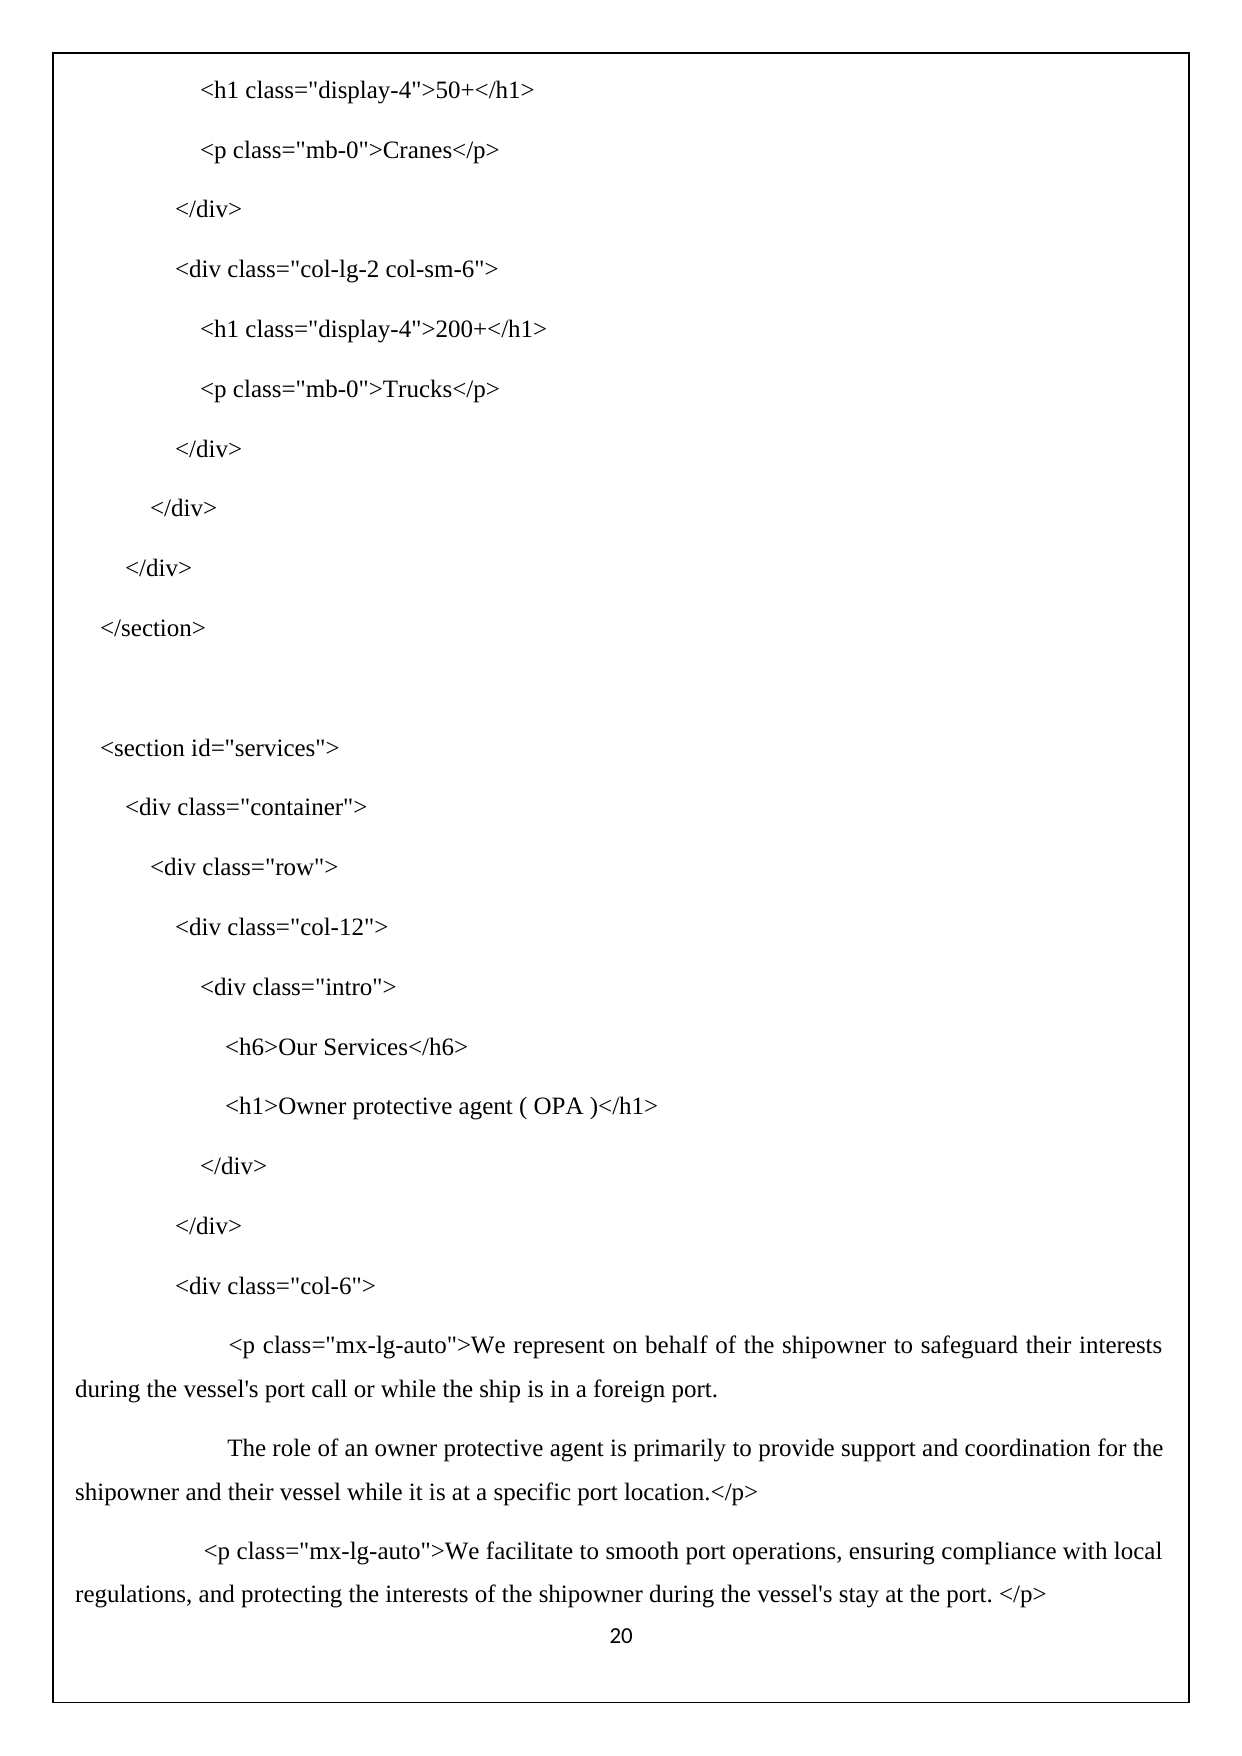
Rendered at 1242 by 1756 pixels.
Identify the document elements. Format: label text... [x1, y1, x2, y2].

text <p class="mb-0">Cranes</p> [75, 135, 1167, 163]
text <div class="col-lg-2 col-sm-6"> [75, 254, 1167, 283]
text </div> [75, 194, 1167, 223]
text <div class="col-6"> [75, 1271, 1167, 1299]
text <h6>Our Services</h6> [75, 1032, 1167, 1060]
text <div class="col-12"> [75, 912, 1167, 941]
text <h1 class="display-4">50+</h1> [75, 75, 1167, 104]
text </div> [75, 434, 1167, 462]
text <p class="mb-0">Trucks</p> [75, 374, 1167, 403]
text <div class="container"> [75, 792, 1167, 821]
text <h1 class="display-4">200+</h1> [75, 314, 1167, 343]
text <h1>Owner protective agent ( OPA )</h1> [75, 1091, 1167, 1120]
text <p class="mx-lg-auto">We facilitate to smooth port operations, ensuring compliance with local regulations, and protecting the interests of the shipowner during the vessel's stay at the port. </p> [75, 1536, 1167, 1608]
text </div> [75, 1211, 1167, 1240]
text <section id="services"> [75, 733, 1167, 761]
text <div class="intro"> [75, 972, 1167, 1001]
text </div> [75, 1151, 1167, 1180]
text The role of an owner protective agent is primarily to provide support and coordination for the shipowner and their vessel while it is at a specific port location.</p> [75, 1433, 1167, 1505]
text <div class="row"> [75, 852, 1167, 881]
text </div> [75, 553, 1167, 582]
text </div> [75, 493, 1167, 522]
text </section> [75, 613, 1167, 642]
text <p class="mx-lg-auto">We represent on behalf of the shipowner to safeguard their interests during the vessel's port call or while the ship is in a foreign port. [75, 1331, 1167, 1402]
